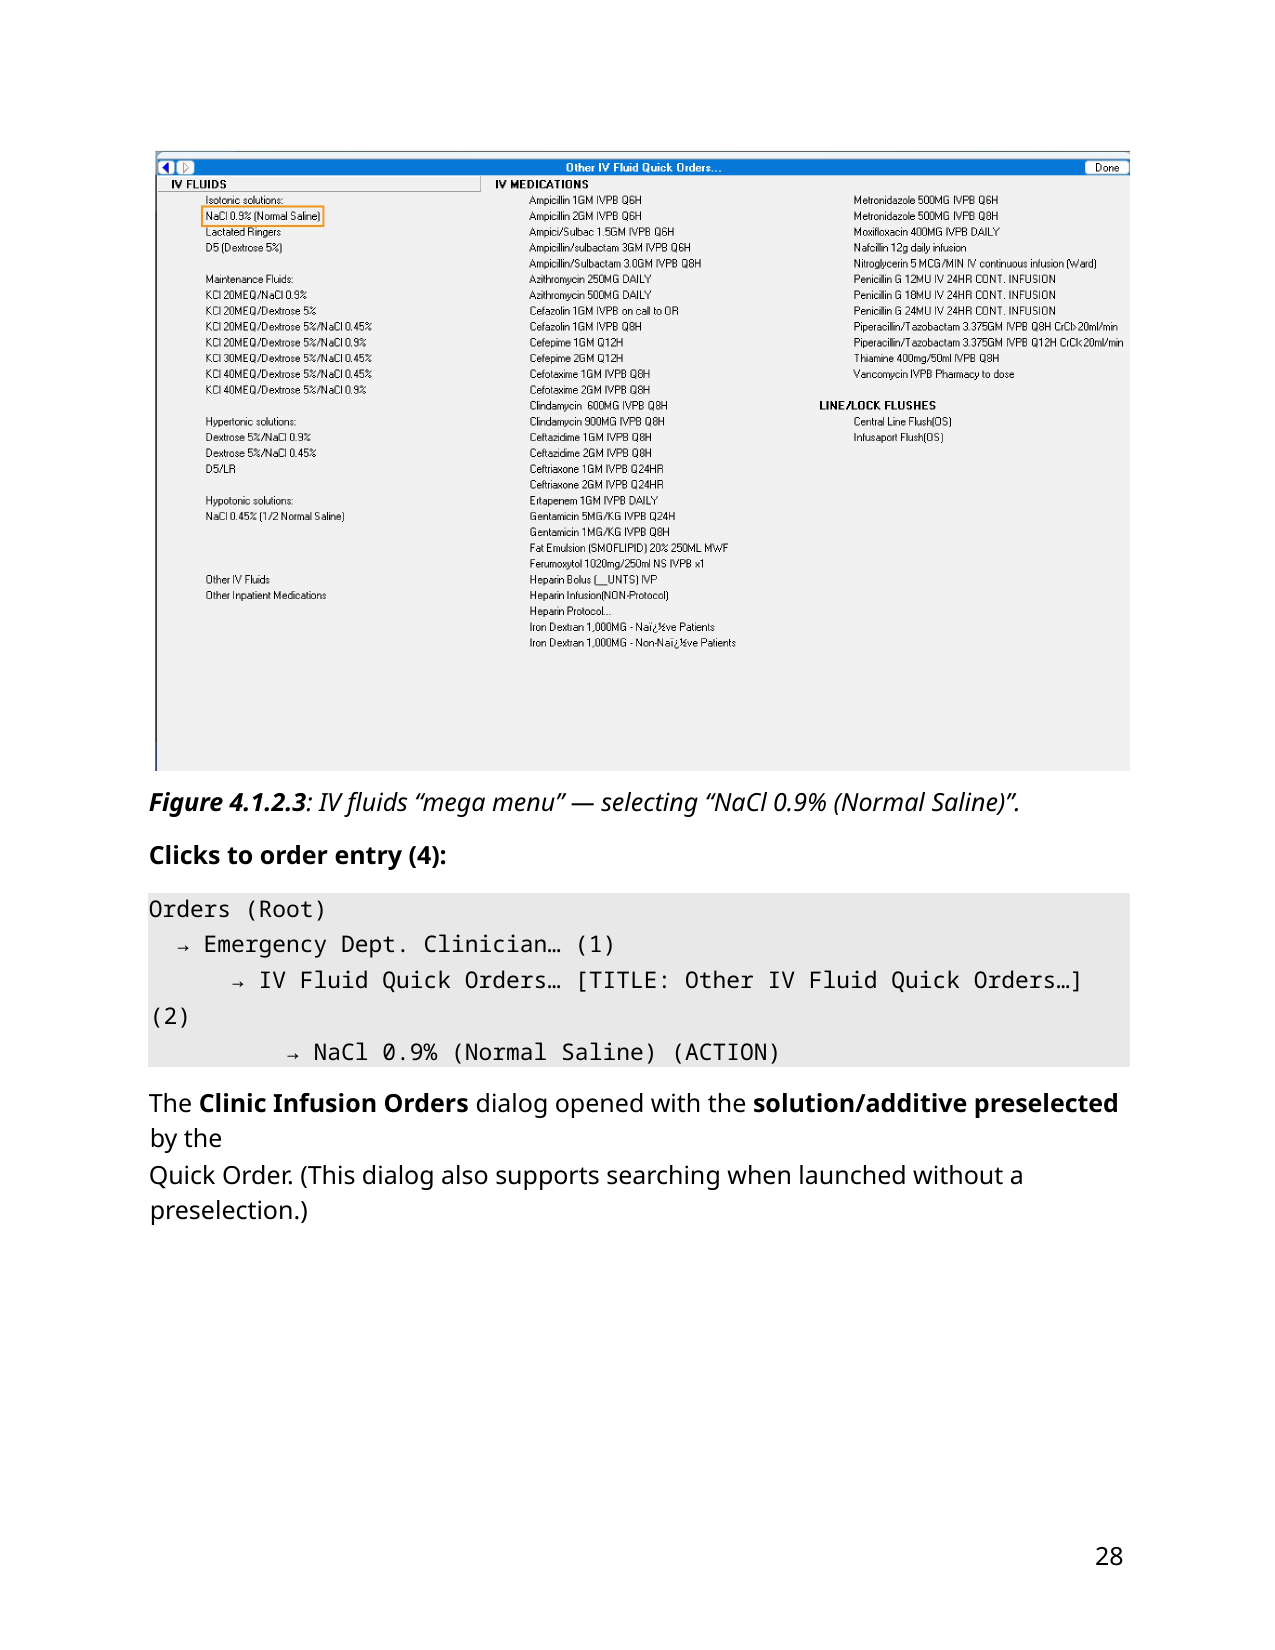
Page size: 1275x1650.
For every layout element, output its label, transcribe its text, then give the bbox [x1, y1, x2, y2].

text Figure 4.1.2.3: IV fluids “mega menu” — selecting “NaCl 0.9% (Normal Saline)”. [148, 785, 1130, 819]
text The Clinic Infusion Orders dialog opened with the solution/additive preselected by the [148, 1085, 1127, 1155]
picture [155, 150, 1131, 771]
text → IV Fluid Quick Orders… [TITLE: Other IV Fluid Quick Orders…] (2) [148, 963, 1130, 1032]
text → NaCl 0.9% (Normal Saline) (ACTION) [148, 1035, 1130, 1067]
text Quick Order. (This dialog also supports searching when launched without a preselection.) [148, 1157, 1125, 1227]
text Orders (Root) [148, 893, 1130, 924]
text Clicks to order entry (4): [148, 838, 1127, 872]
text → Emergency Dept. Clinician… (1) [148, 928, 1130, 960]
